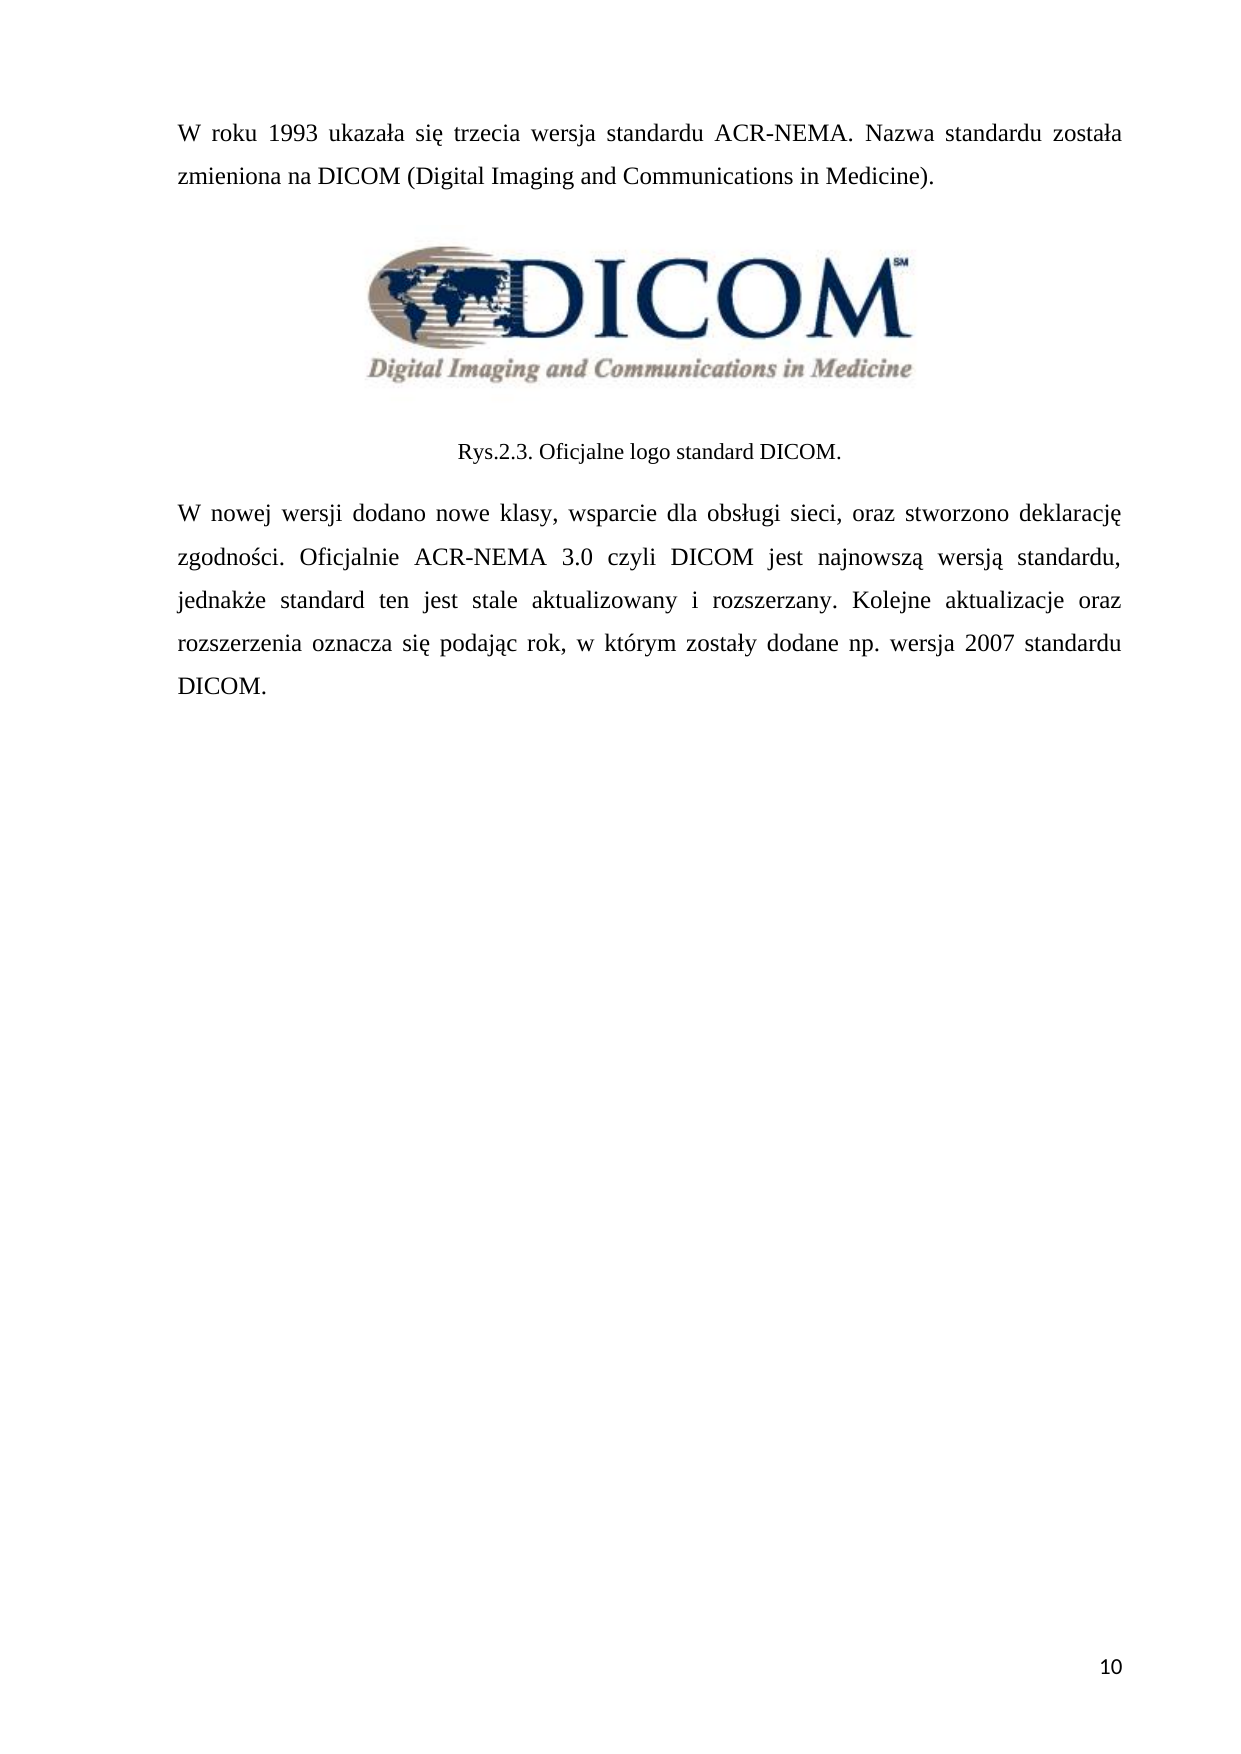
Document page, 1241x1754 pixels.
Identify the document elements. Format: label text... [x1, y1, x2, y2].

text Rys.2.3. Oficjalne logo standard DICOM. [177, 438, 1122, 464]
picture [340, 225, 959, 404]
text W nowej wersji dodano nowe klasy, wsparcie dla obsługi sieci, oraz stworzono deklarację zgodności. Oficjalnie ACR-NEMA 3.0 czyli DICOM jest najnowszą wersją standardu, jednakże standard ten jest stale aktualizowany i rozszerzany. Kolejne aktualizacje oraz rozszerzenia oznacza się podając rok, w którym zostały dodane np. wersja 2007 standardu DICOM. [177, 498, 1122, 700]
text W roku 1993 ukazała się trzecia wersja standardu ACR-NEMA. Nazwa standardu została zmieniona na DICOM (Digital Imaging and Communications in Medicine). [177, 118, 1122, 190]
